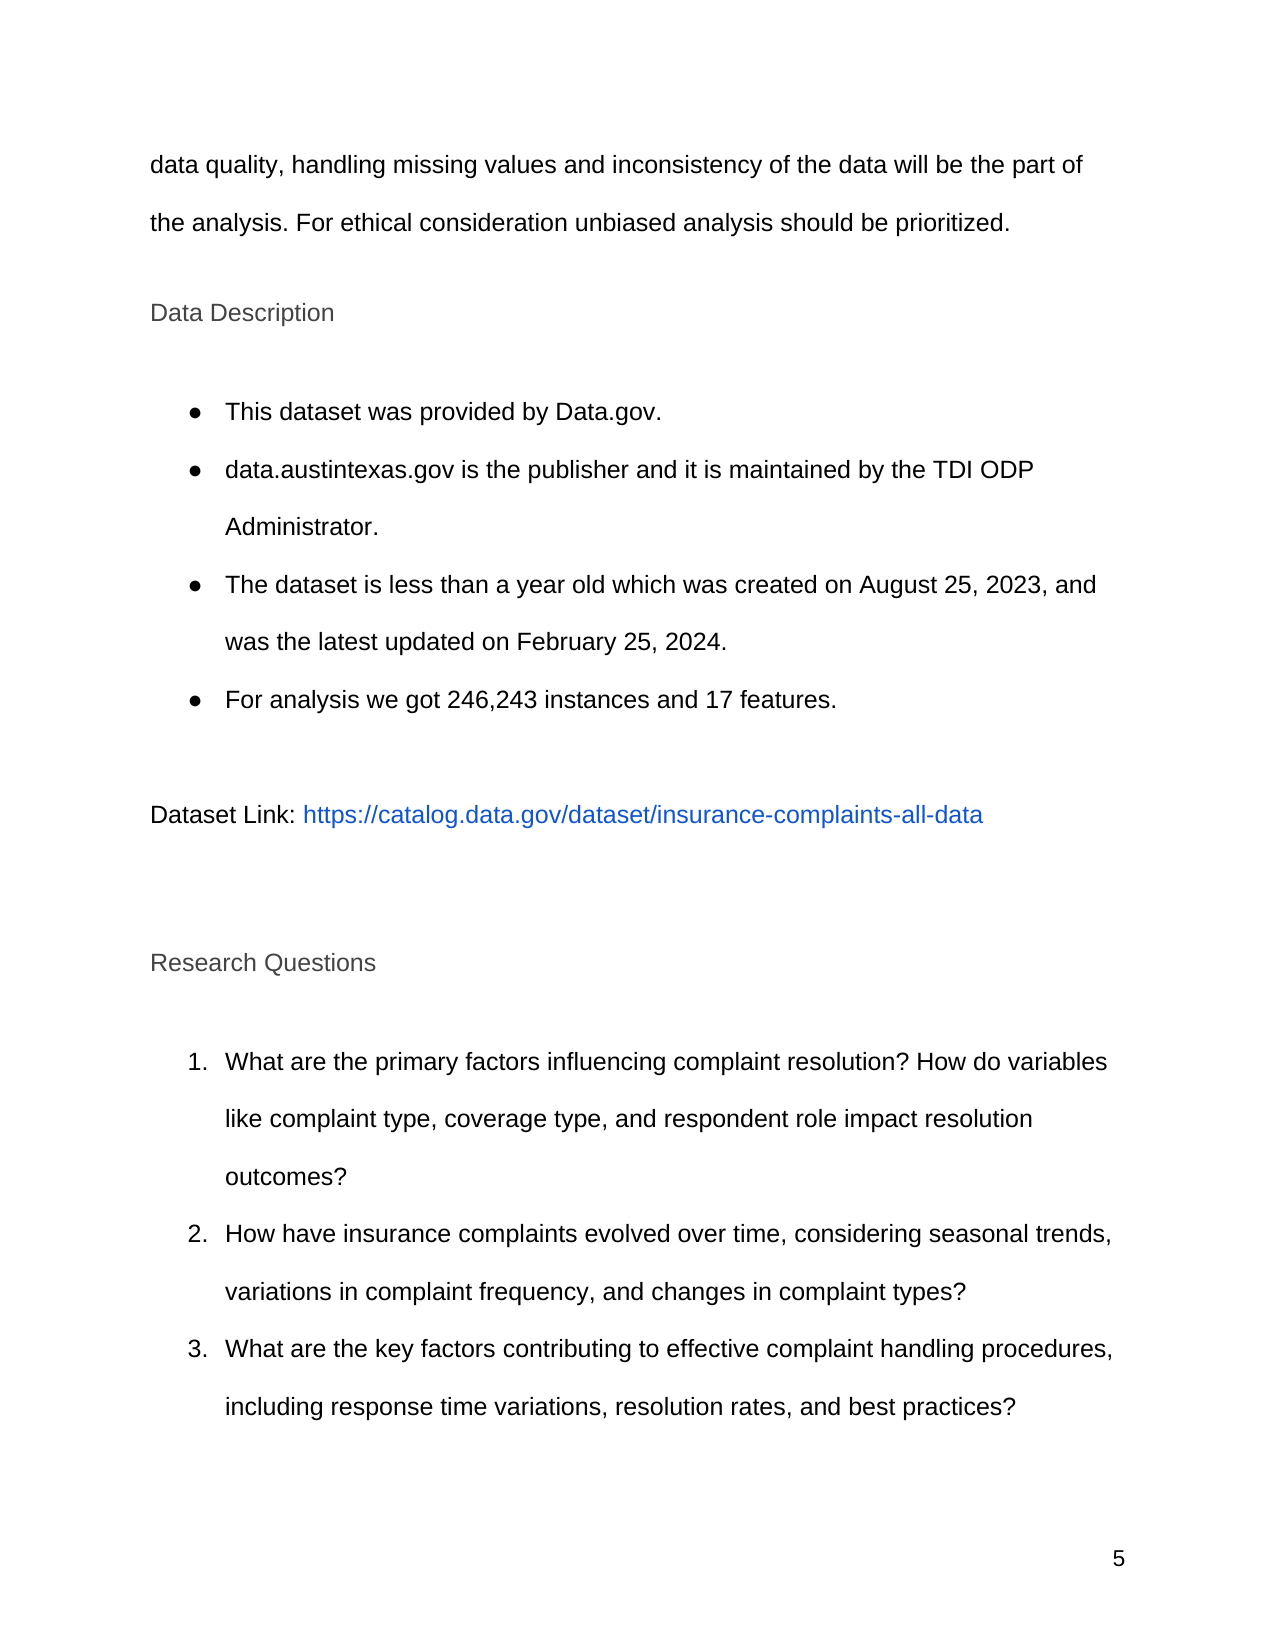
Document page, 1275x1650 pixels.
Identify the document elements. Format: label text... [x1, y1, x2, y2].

text Dataset Link: https://catalog.data.gov/dataset/insurance-complaints-all-data [150, 800, 1125, 828]
list What are the key factors contributing to effective complaint handling procedures, including response time variations, resolution rates, and best practices? [187, 1334, 1125, 1421]
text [150, 150, 1125, 236]
list How have insurance complaints evolved over time, considering seasonal trends, variations in complaint frequency, and changes in complaint types? [187, 1219, 1125, 1306]
list This dataset was provided by Data.gov. [187, 397, 1125, 426]
list data.austintexas.gov is the publisher and it is maintained by the TDI ODP Administrator. [187, 455, 1125, 541]
list What are the primary factors influencing complaint resolution? How do variables like complaint type, coverage type, and respondent role impact resolution outcomes? [187, 1047, 1125, 1191]
list The dataset is less than a year old which was created on August 25, 2023, and was the latest updated on February 25, 2024. [187, 570, 1125, 656]
subtitle Research Questions [150, 948, 1125, 977]
list For analysis we got 246,243 instances and 17 features. [187, 685, 1125, 713]
subtitle Data Description [150, 298, 1125, 327]
